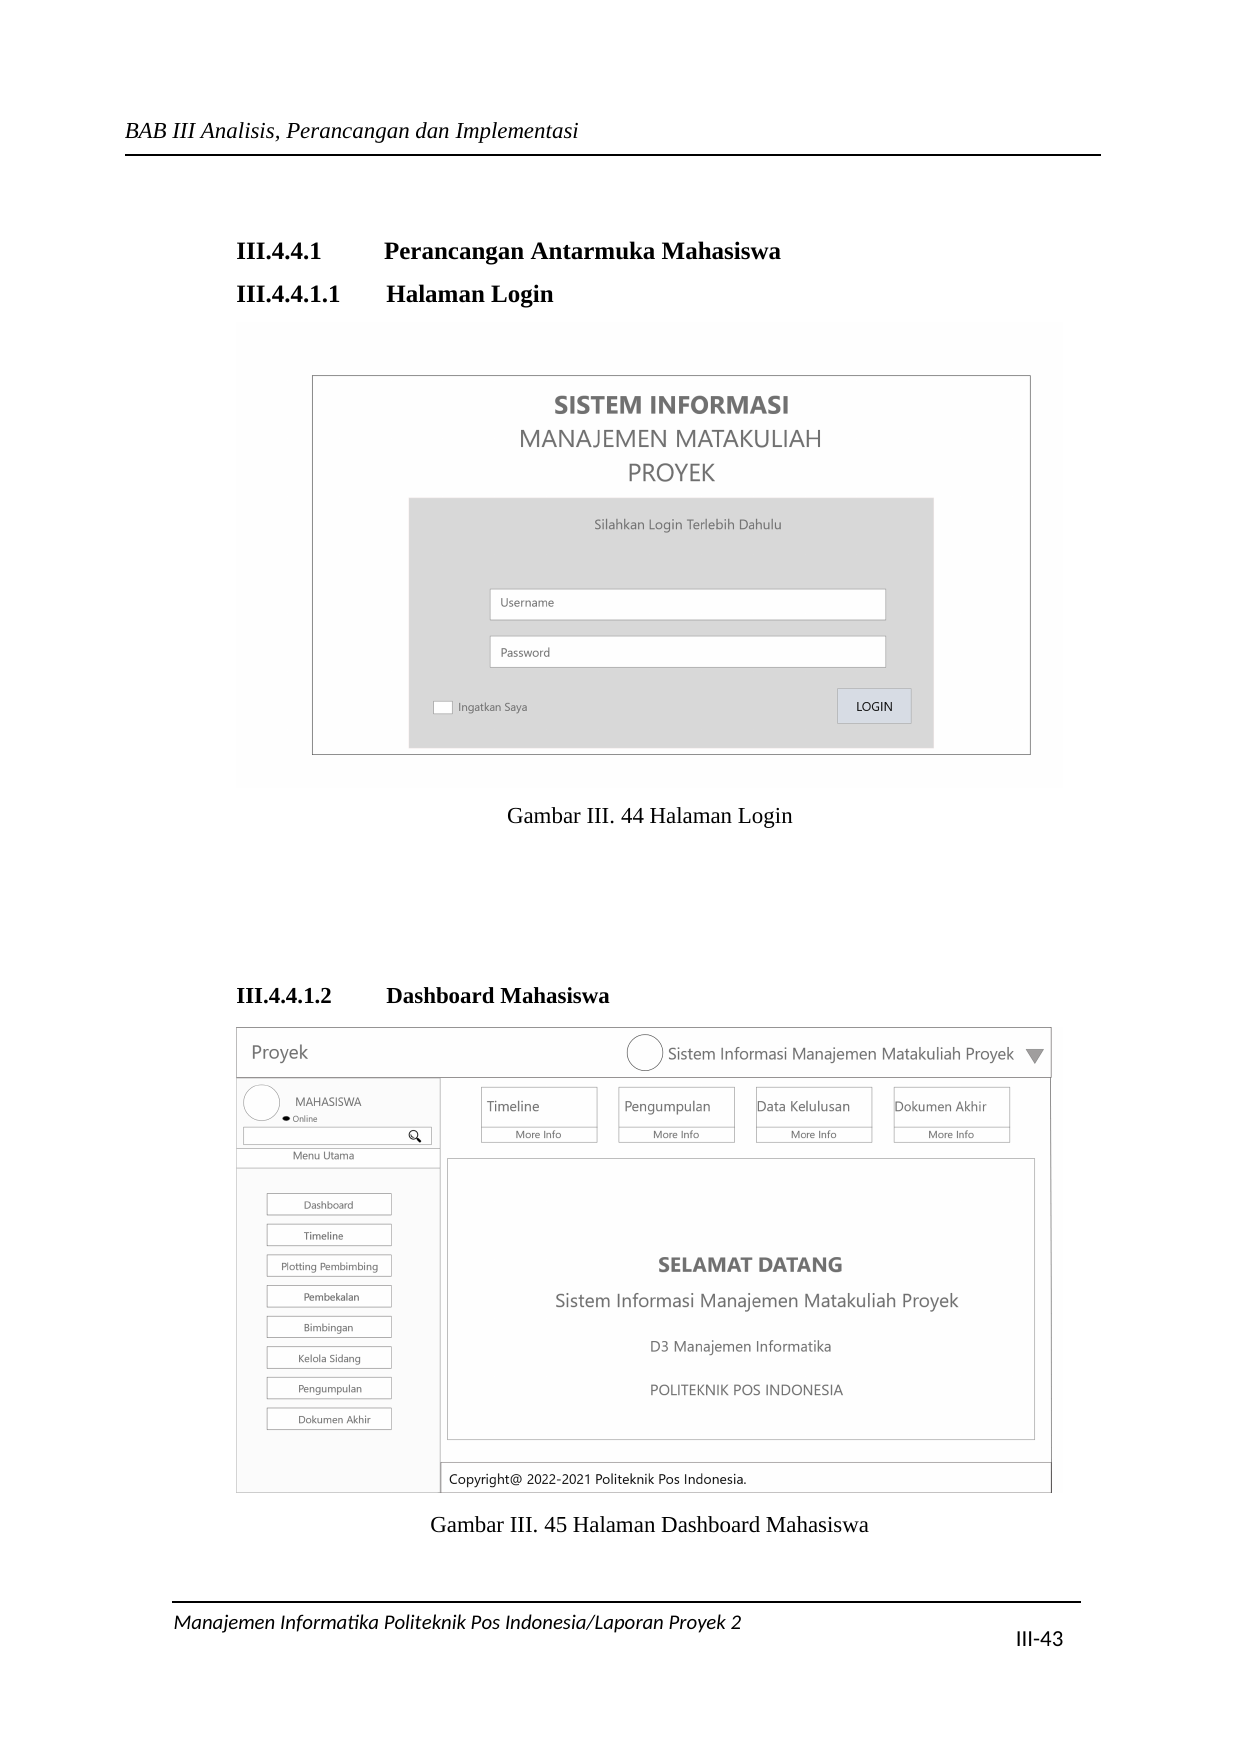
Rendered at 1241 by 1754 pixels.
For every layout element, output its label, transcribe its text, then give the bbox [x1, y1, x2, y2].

picture [236, 322, 1063, 788]
list Dashboard Mahasiswa [236, 982, 1063, 1009]
text Gambar III. 45 Halaman Dashboard Mahasiswa [236, 1511, 1063, 1538]
text Gambar III. 44 Halaman Login [236, 802, 1063, 828]
list Perancangan Antarmuka Mahasiswa [236, 236, 1063, 265]
picture [236, 1027, 1063, 1493]
list Halaman Login [236, 279, 1063, 308]
